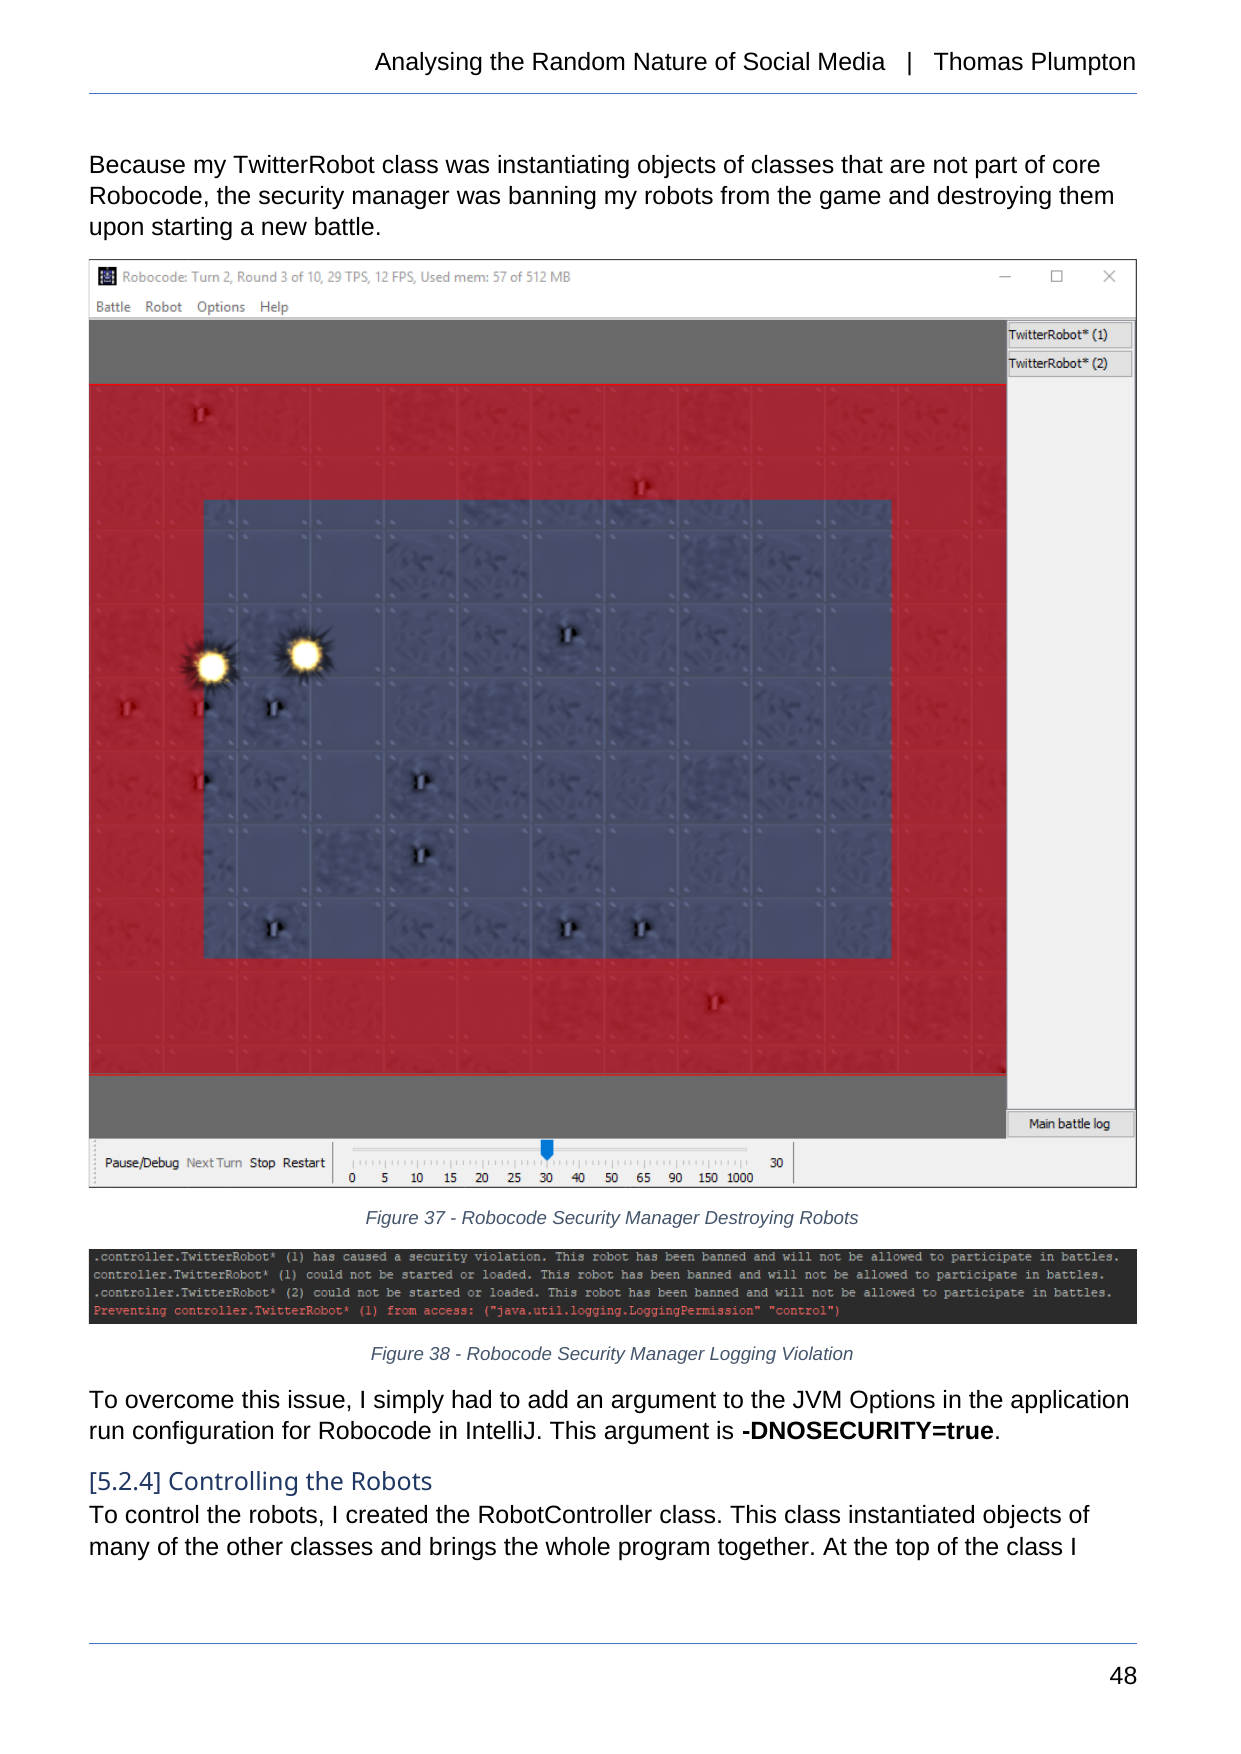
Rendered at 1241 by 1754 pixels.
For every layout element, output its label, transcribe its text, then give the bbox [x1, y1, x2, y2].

text To overcome this issue, I simply had to add an argument to the JVM Options in the application run configuration for Robocode in IntelliJ. This argument is -DNOSECURITY=true. [89, 1385, 1137, 1445]
subtitle [5.2.4] Controlling the Robots [89, 1464, 1137, 1498]
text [89, 1500, 1137, 1560]
text Because my TwitterRobot class was instantiating objects of classes that are not part of core Robocode, the security manager was banning my robots from the game and destroying them upon starting a new battle. [89, 150, 1137, 241]
picture [88, 1249, 1137, 1324]
text Figure 38 - Robocode Security Manager Logging Violation [89, 1342, 1137, 1364]
text Figure 37 - Robocode Security Manager Destroying Robots [89, 1207, 1137, 1228]
picture [88, 259, 1137, 1188]
